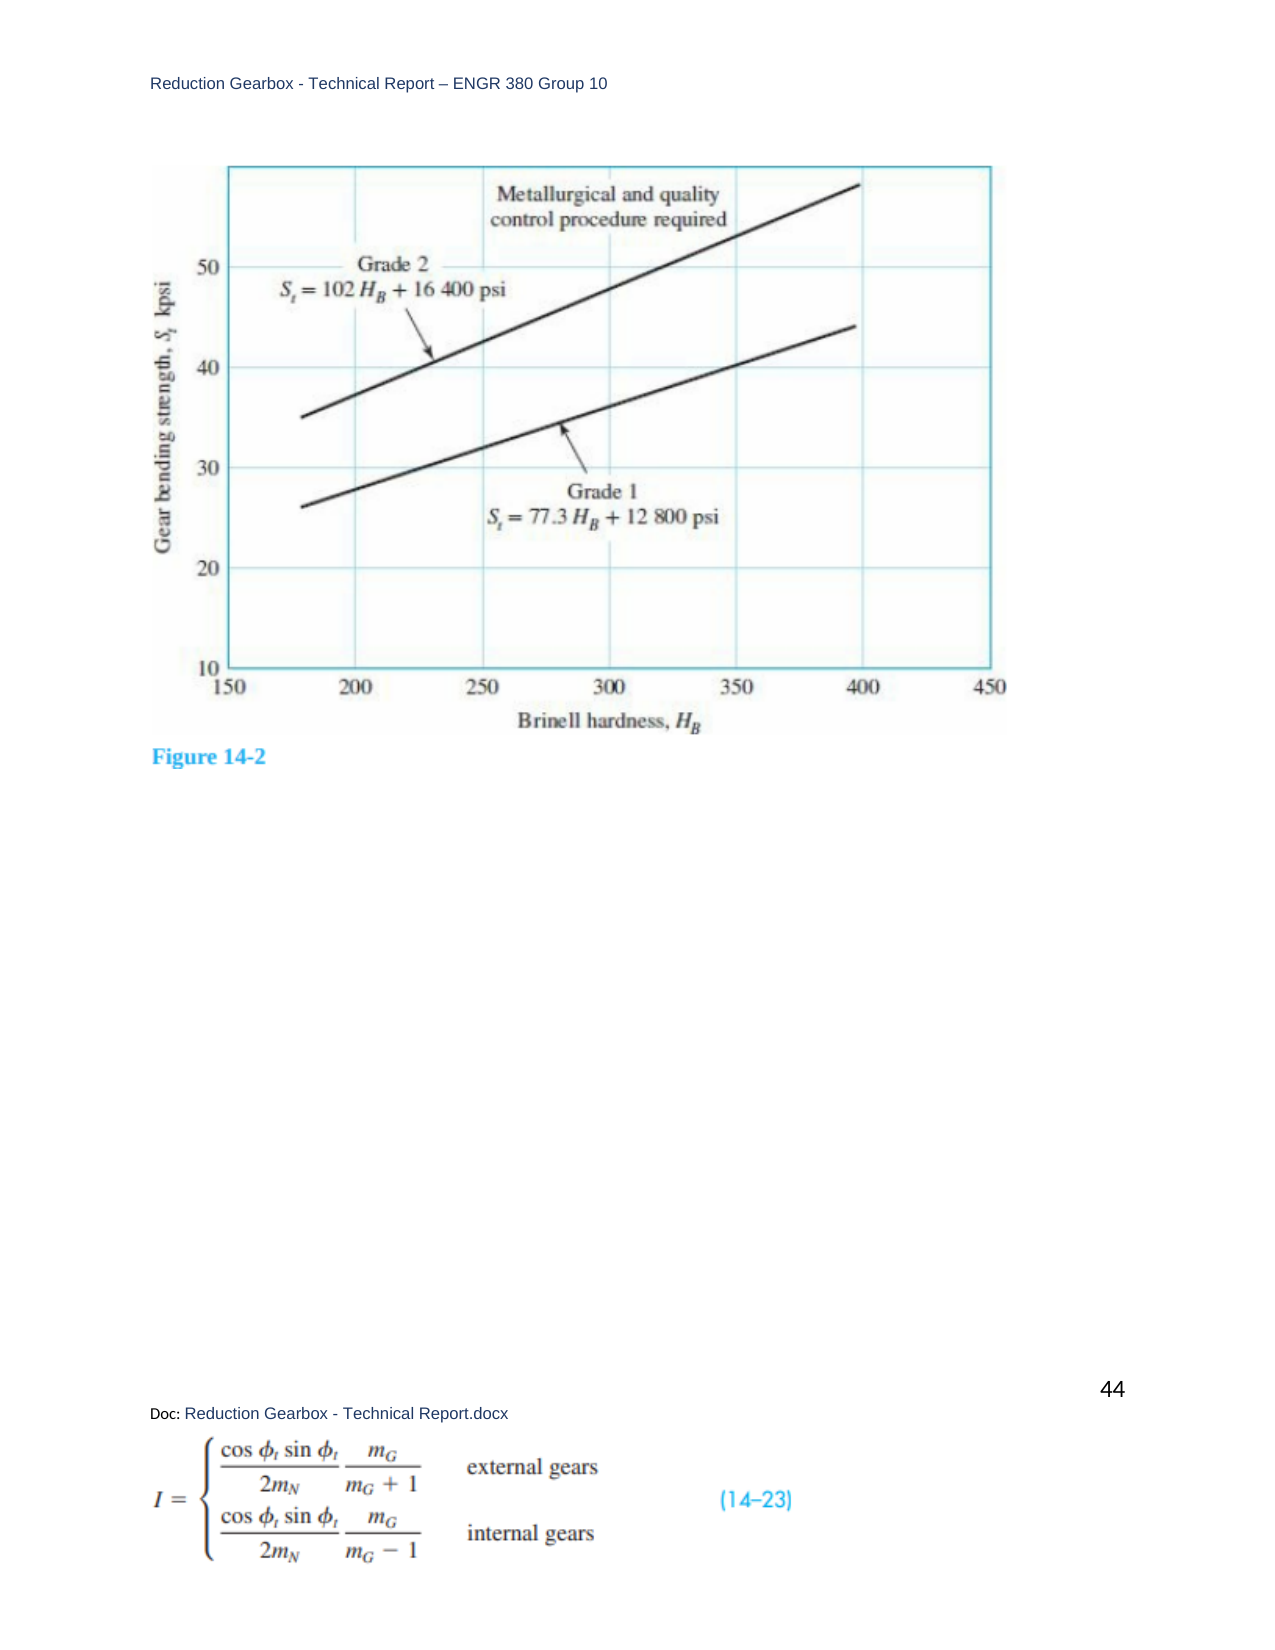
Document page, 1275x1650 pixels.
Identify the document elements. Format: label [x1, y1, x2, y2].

picture [150, 1427, 802, 1577]
picture [150, 150, 1021, 769]
